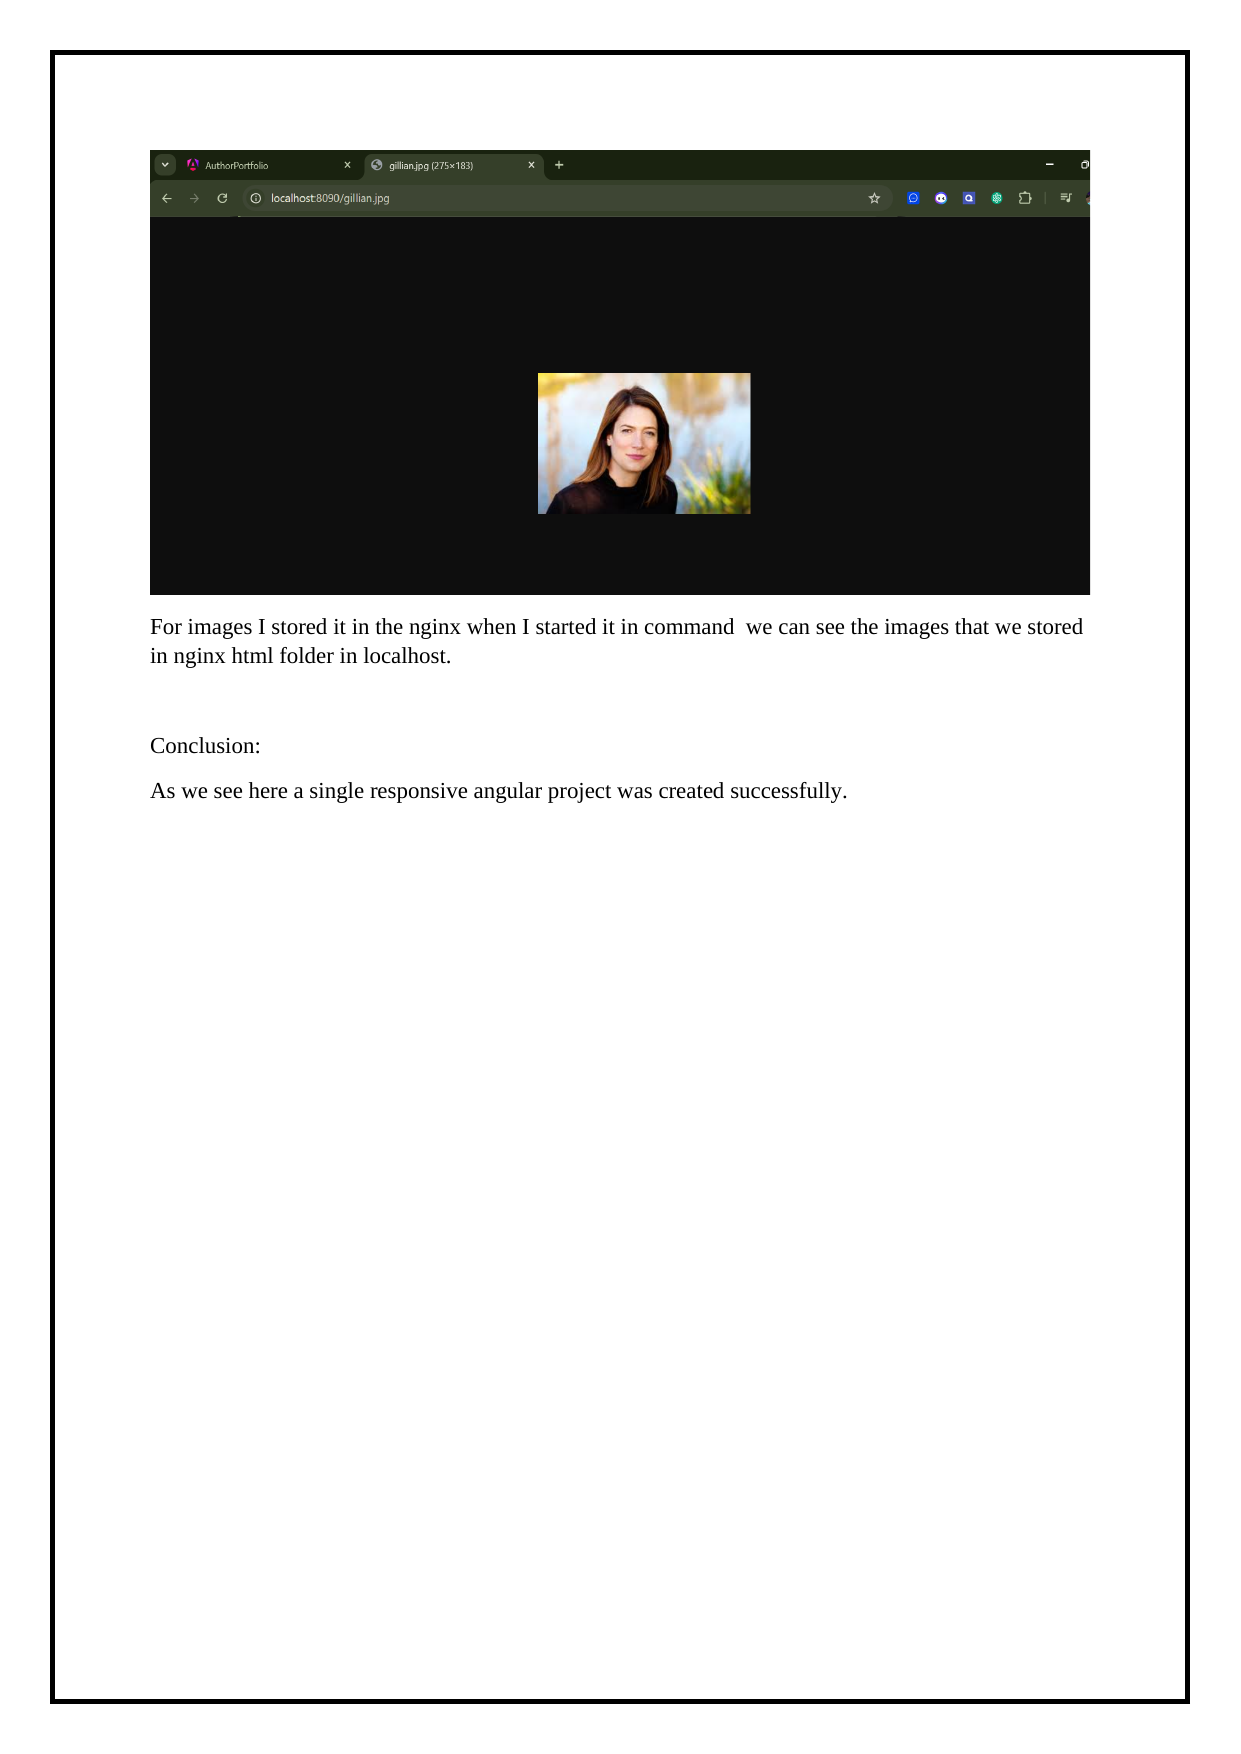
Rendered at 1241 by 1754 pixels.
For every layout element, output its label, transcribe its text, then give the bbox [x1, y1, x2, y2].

text As we see here a single responsive angular project was created successfully. [150, 777, 1090, 803]
text For images I stored it in the nginx when I started it in command we can see the images that we stored in nginx html folder in localhost. [150, 613, 1090, 668]
picture [150, 150, 1091, 595]
text Conclusion: [150, 732, 1090, 758]
